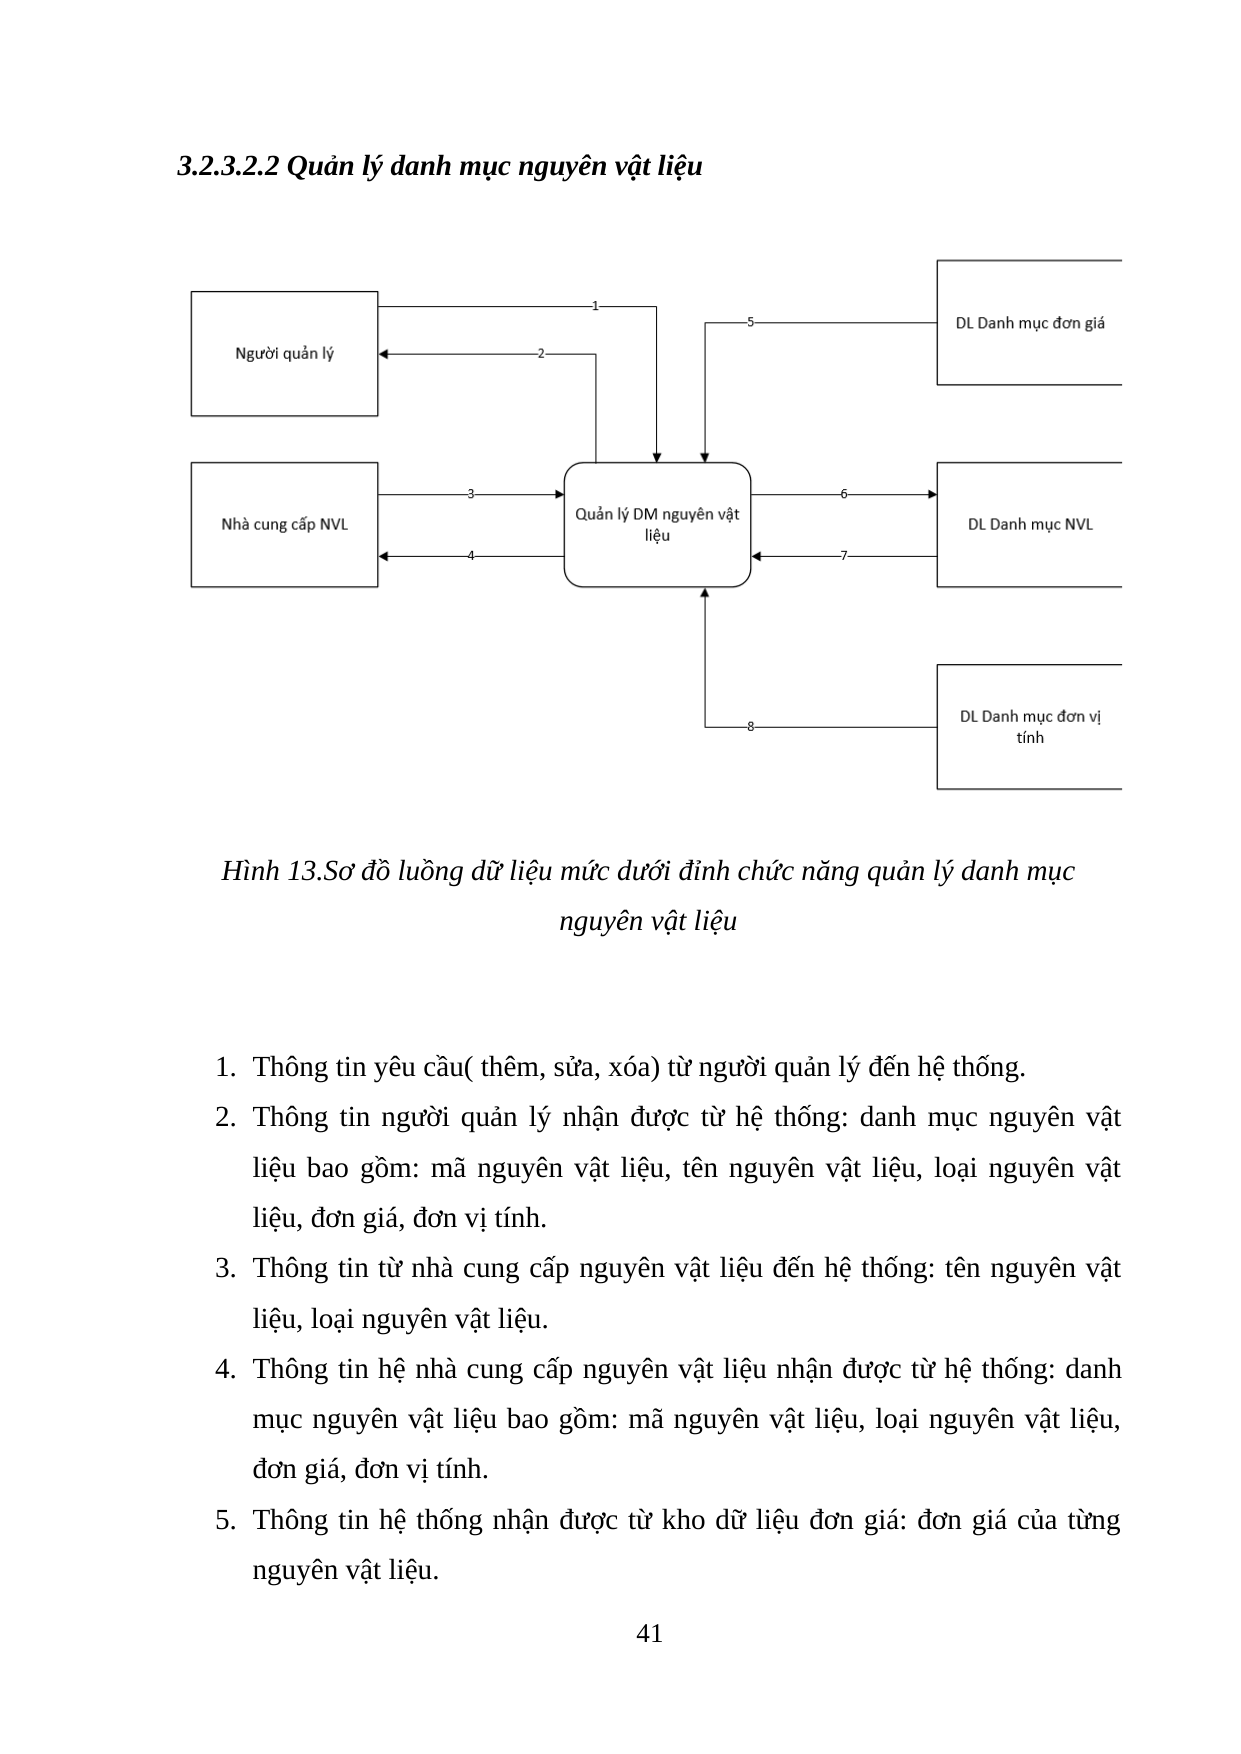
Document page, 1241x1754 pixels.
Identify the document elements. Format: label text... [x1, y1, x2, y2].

picture [177, 204, 1123, 838]
list Thông tin hệ nhà cung cấp nguyên vật liệu nhận được từ hệ thống: danh mục nguyên vật liệu bao gồm: mã nguyên vật liệu, loại nguyên vật liệu, đơn giá, đơn vị tính. [215, 1351, 1122, 1485]
list Thông tin từ nhà cung cấp nguyên vật liệu đến hệ thống: tên nguyên vật liệu, loại nguyên vật liệu. [215, 1250, 1122, 1334]
list Thông tin hệ thống nhận được từ kho dữ liệu đơn giá: đơn giá của từng nguyên vật liệu. [215, 1502, 1122, 1586]
list Thông tin yêu cầu( thêm, sửa, xóa) từ người quản lý đến hệ thống. [215, 1049, 1122, 1083]
text 3.2.3.2.2 Quản lý danh mục nguyên vật liệu [177, 148, 1122, 181]
text Hình 13.Sơ đồ luồng dữ liệu mức dưới đỉnh chức năng quản lý danh mục nguyên vật liệu [177, 853, 1122, 937]
list Thông tin người quản lý nhận được từ hệ thống: danh mục nguyên vật liệu bao gồm: mã nguyên vật liệu, tên nguyên vật liệu, loại nguyên vật liệu, đơn giá, đơn vị tính. [215, 1099, 1122, 1234]
